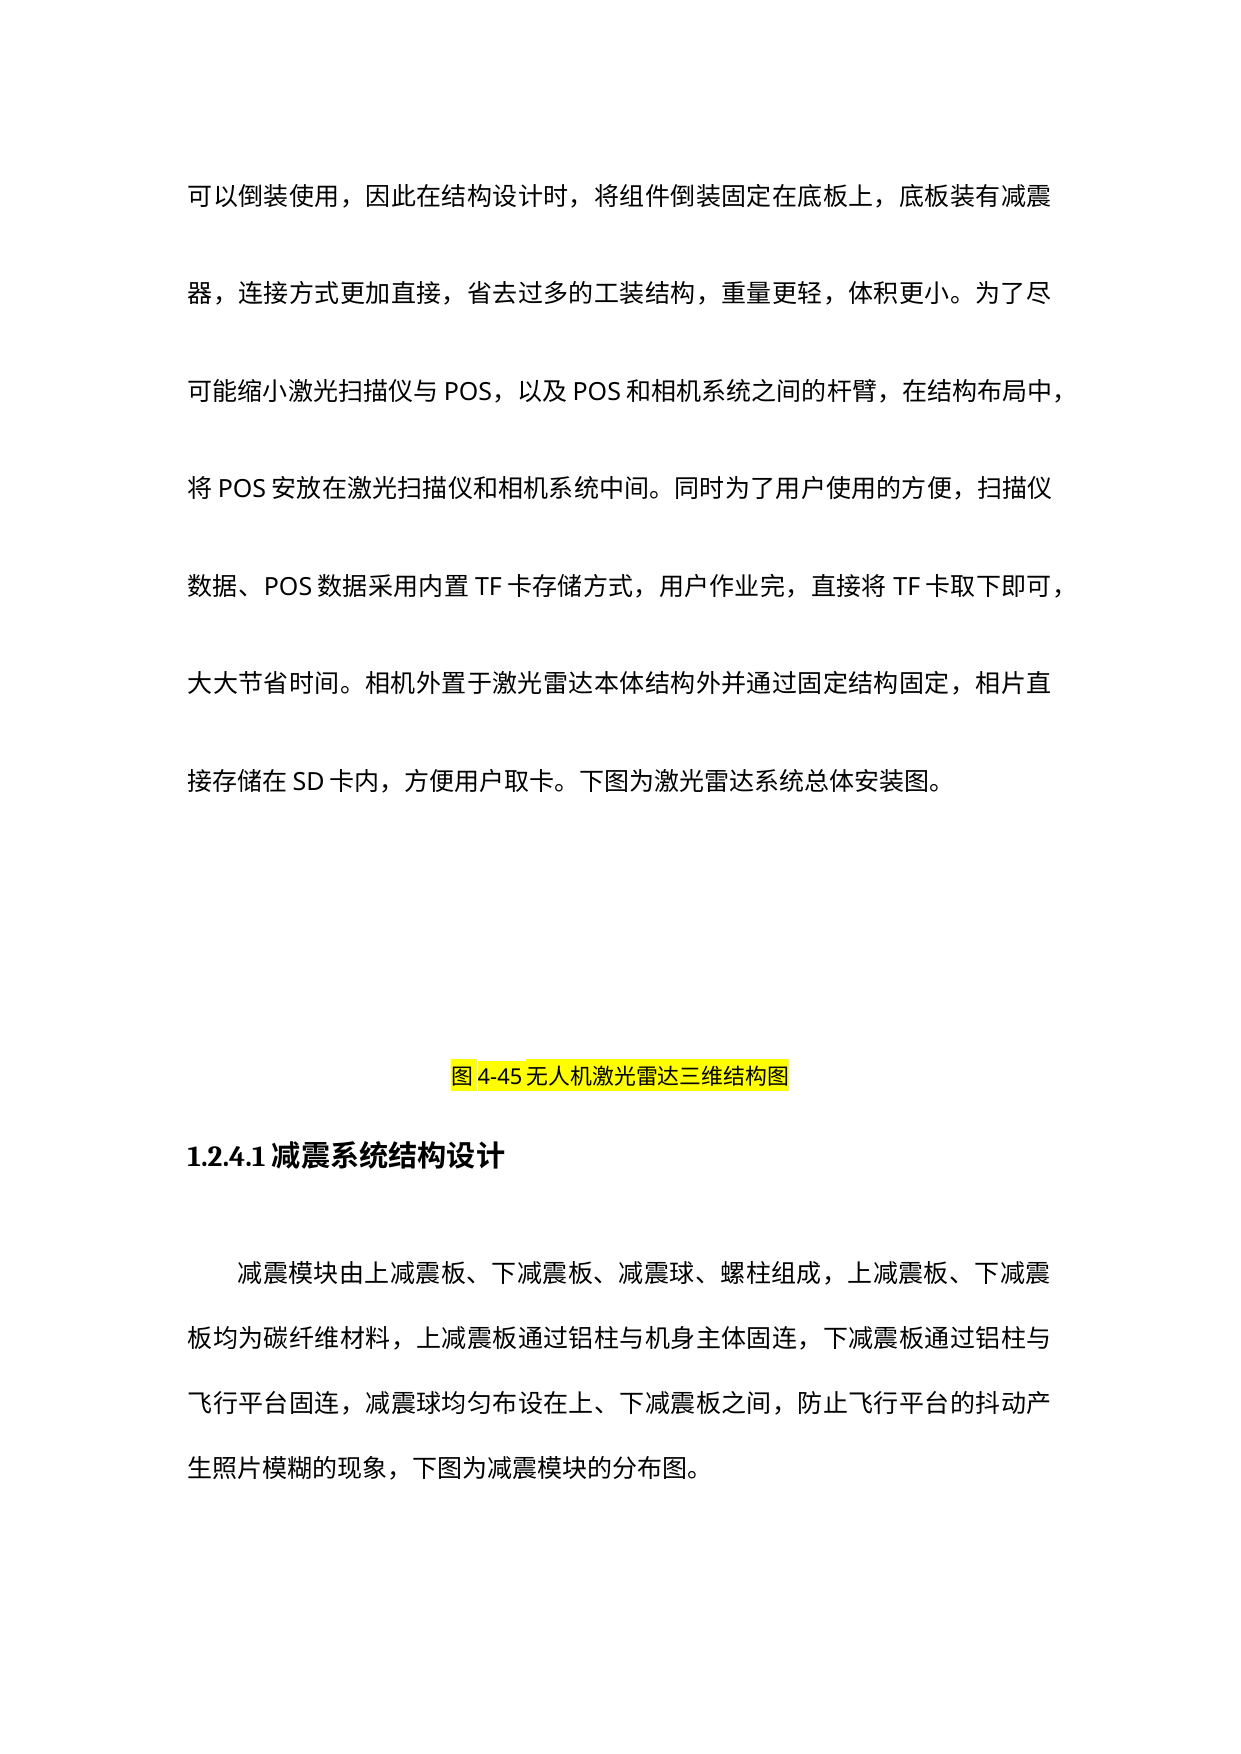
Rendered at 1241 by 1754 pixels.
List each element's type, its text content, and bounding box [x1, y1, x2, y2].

subtitle 1.2.4.1 减震系统结构设计 [187, 1121, 1053, 1186]
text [187, 162, 1053, 812]
text 图4-45无人机激光雷达三维结构图 [187, 1059, 1053, 1092]
text 减震模块由上减震板、下减震板、减震球、螺柱组成，上减震板、下减震板均为碳纤维材料，上减震板通过铝柱与机身主体固连，下减震板通过铝柱与飞行平台固连，减震球均匀布设在上、下减震板之间，防止飞行平台的抖动产生照片模糊的现象，下图为减震模块的分布图。 [187, 1239, 1053, 1499]
